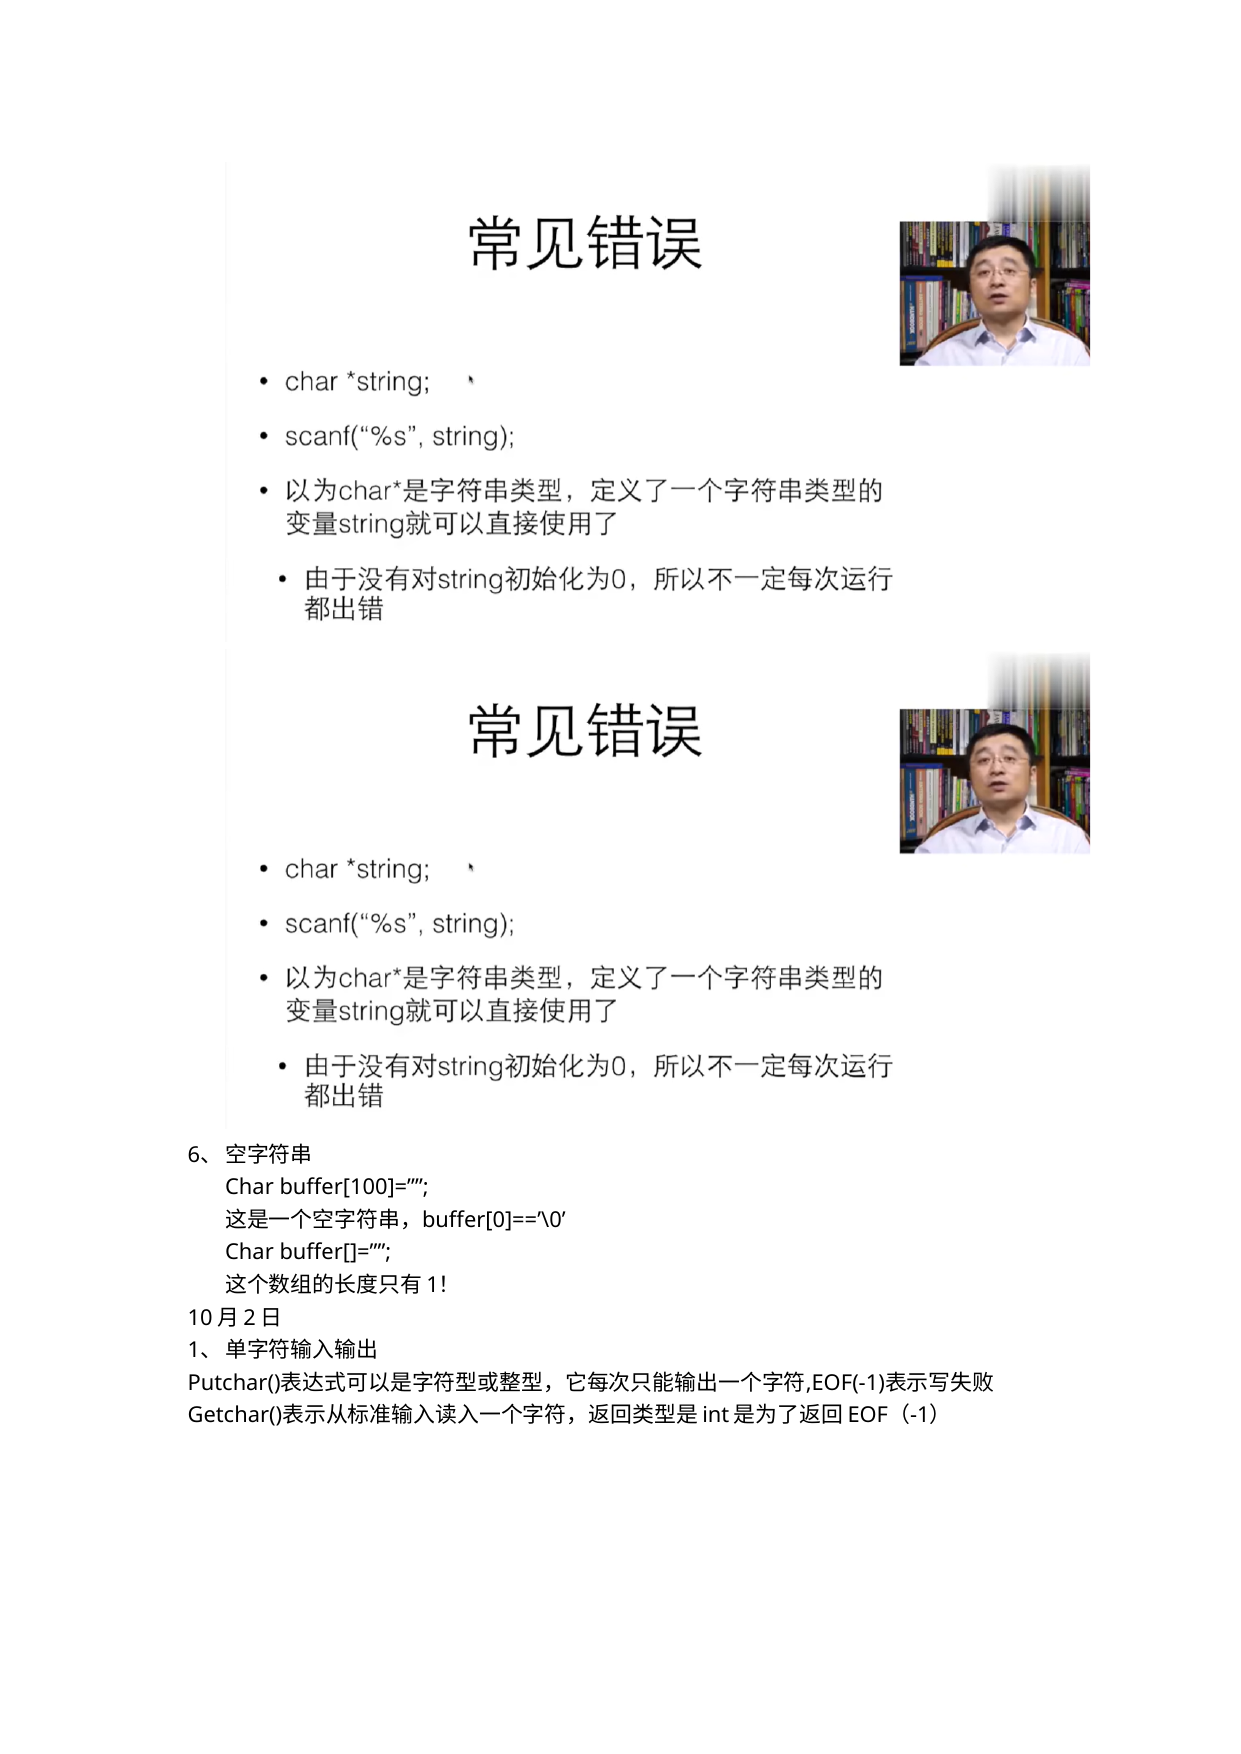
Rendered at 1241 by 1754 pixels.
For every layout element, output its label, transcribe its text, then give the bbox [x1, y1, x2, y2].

picture [225, 649, 1091, 1129]
list 单字符输入输出 [187, 1332, 1053, 1364]
list 这是一个空字符串，buffer[0]==’\0’ [225, 1202, 1053, 1234]
list Char buffer[100]=””; [225, 1169, 1053, 1202]
text Getchar()表示从标准输入读入一个字符，返回类型是int是为了返回EOF（-1） [187, 1397, 1053, 1429]
text 10月2日 [187, 1299, 1053, 1332]
list Char buffer[]=””; [225, 1234, 1053, 1267]
list 空字符串 [187, 1137, 1053, 1169]
picture [225, 162, 1091, 642]
list 这个数组的长度只有1！ [225, 1267, 1053, 1299]
text Putchar()表达式可以是字符型或整型，它每次只能输出一个字符,EOF(-1)表示写失败 [187, 1364, 1053, 1397]
